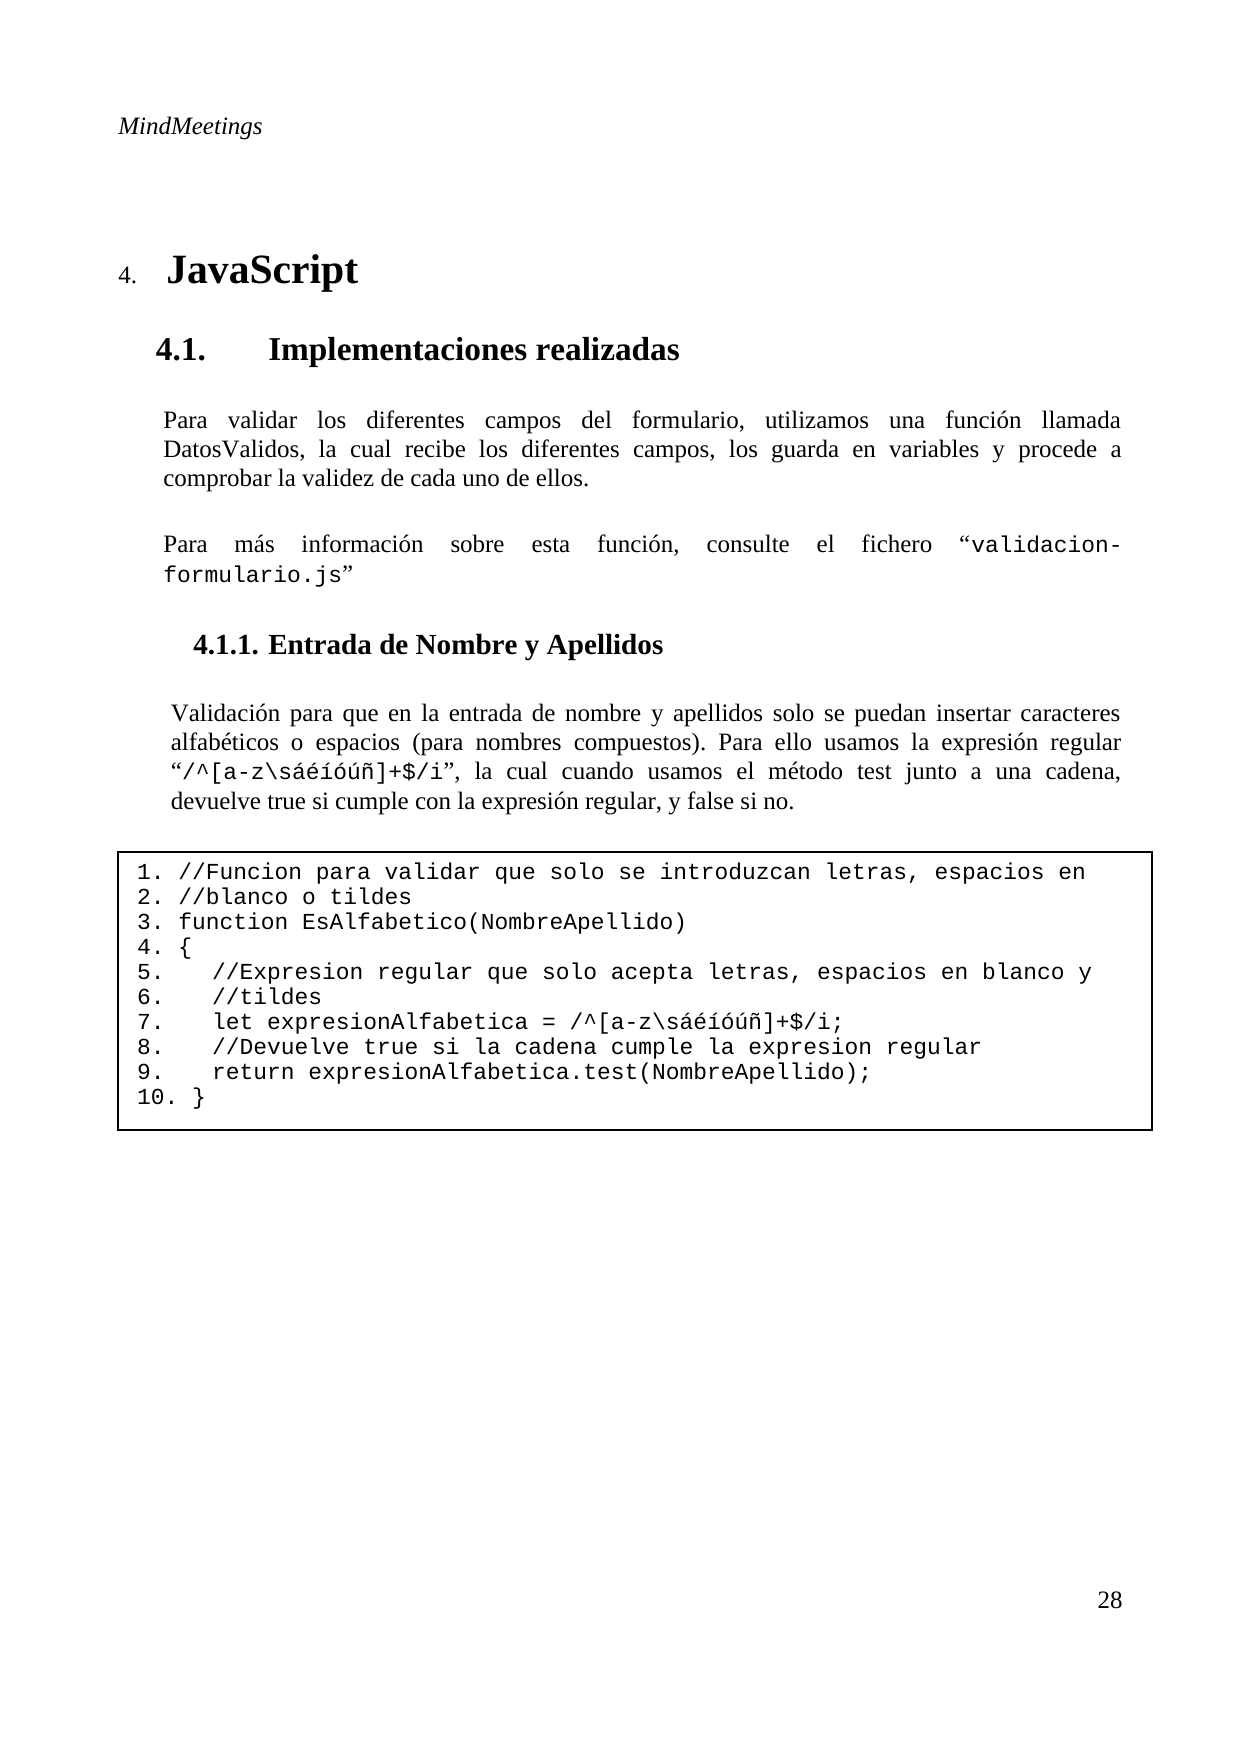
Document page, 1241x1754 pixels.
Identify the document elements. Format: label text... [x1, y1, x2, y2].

list Implementaciones realizadas [156, 330, 1122, 368]
text Validación para que en la entrada de nombre y apellidos solo se puedan insertar caracteres alfabéticos o espacios (para nombres compuestos). Para ello usamos la expresión regular “/^[a-z\sáéíóúñ]+$/i”, la cual cuando usamos el método test junto a una cadena, devuelve true si cumple con la expresión regular, y false si no. [171, 698, 1122, 815]
text Para más información sobre esta función, consulte el fichero “validacion-formulario.js” [163, 529, 1122, 590]
list Entrada de Nombre y Apellidos [193, 627, 1122, 661]
list JavaScript [118, 244, 1122, 292]
text Para validar los diferentes campos del formulario, utilizamos una función llamada DatosValidos, la cual recibe los diferentes campos, los guarda en variables y procede a comprobar la validez de cada uno de ellos. [163, 406, 1122, 492]
